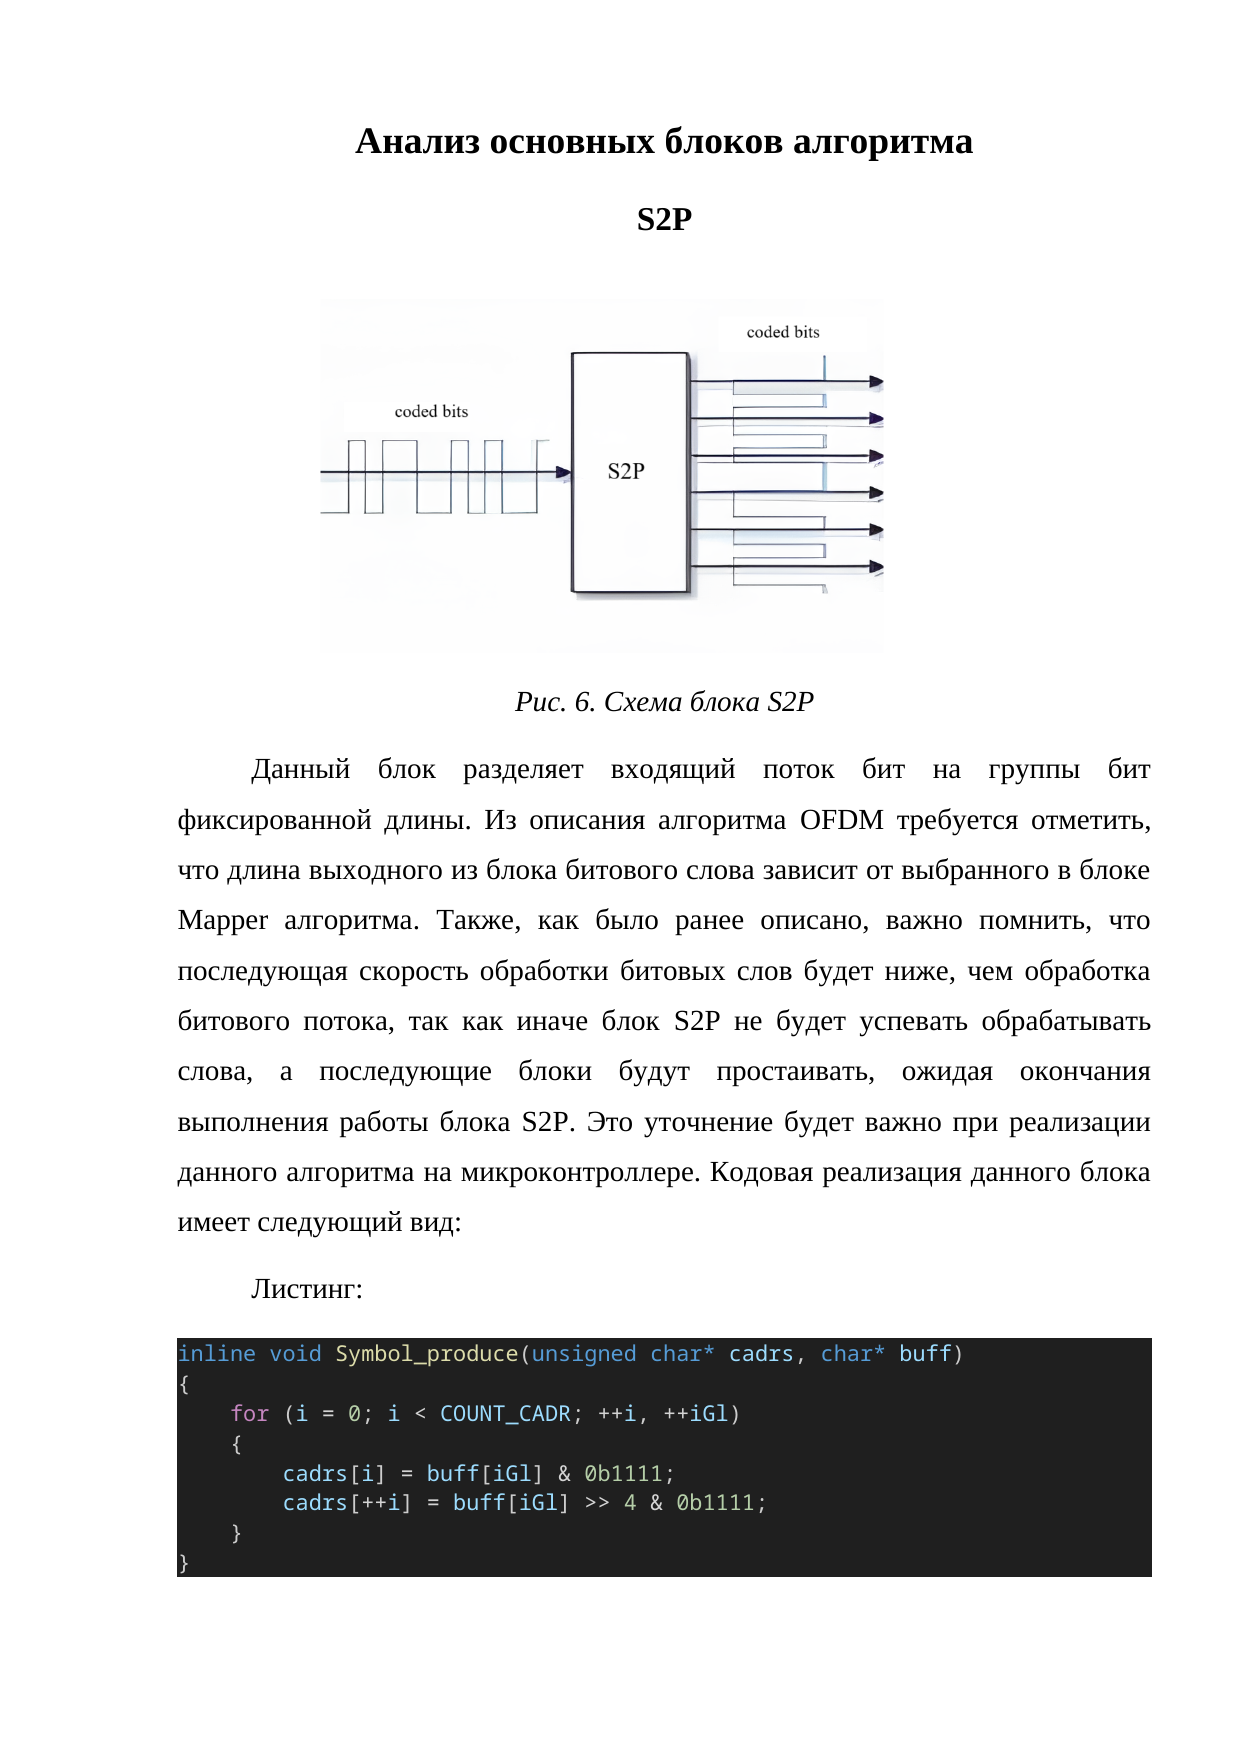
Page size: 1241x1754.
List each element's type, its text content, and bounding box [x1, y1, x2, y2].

text } [177, 1547, 1152, 1577]
text Рис. 6. Схема блока S2P [177, 684, 1152, 718]
text { [177, 1428, 1152, 1457]
text } [177, 1517, 1152, 1547]
subtitle S2P [177, 199, 1152, 238]
text for (i = 0; i < COUNT_CADR; ++i, ++iGl) [177, 1398, 1152, 1428]
text { [177, 1368, 1152, 1398]
text inline void Symbol_produce(unsigned char* cadrs, char* buff) [177, 1338, 1152, 1368]
text cadrs[++i] = buff[iGl] >> 4 & 0b1111; [177, 1487, 1152, 1517]
picture [295, 273, 1034, 654]
subtitle Анализ основных блоков алгоритма [177, 118, 1152, 161]
text cadrs[i] = buff[iGl] & 0b1111; [177, 1457, 1152, 1487]
text Листинг: [177, 1271, 1152, 1305]
text Данный блок разделяет входящий поток бит на группы бит фиксированной длины. Из описания алгоритма OFDM требуется отметить, что длина выходного из блока битового слова зависит от выбранного в блоке Mapper алгоритма. Также, как было ранее описано, важно помнить, что последующая скорость обработки битовых слов будет ниже, чем обработка битового потока, так как иначе блок S2P не будет успевать обрабатывать слова, а последующие блоки будут простаивать, ожидая окончания выполнения работы блока S2P. Это уточнение будет важно при реализации данного алгоритма на микроконтроллере. Кодовая реализация данного блока имеет следующий вид: [177, 752, 1152, 1238]
